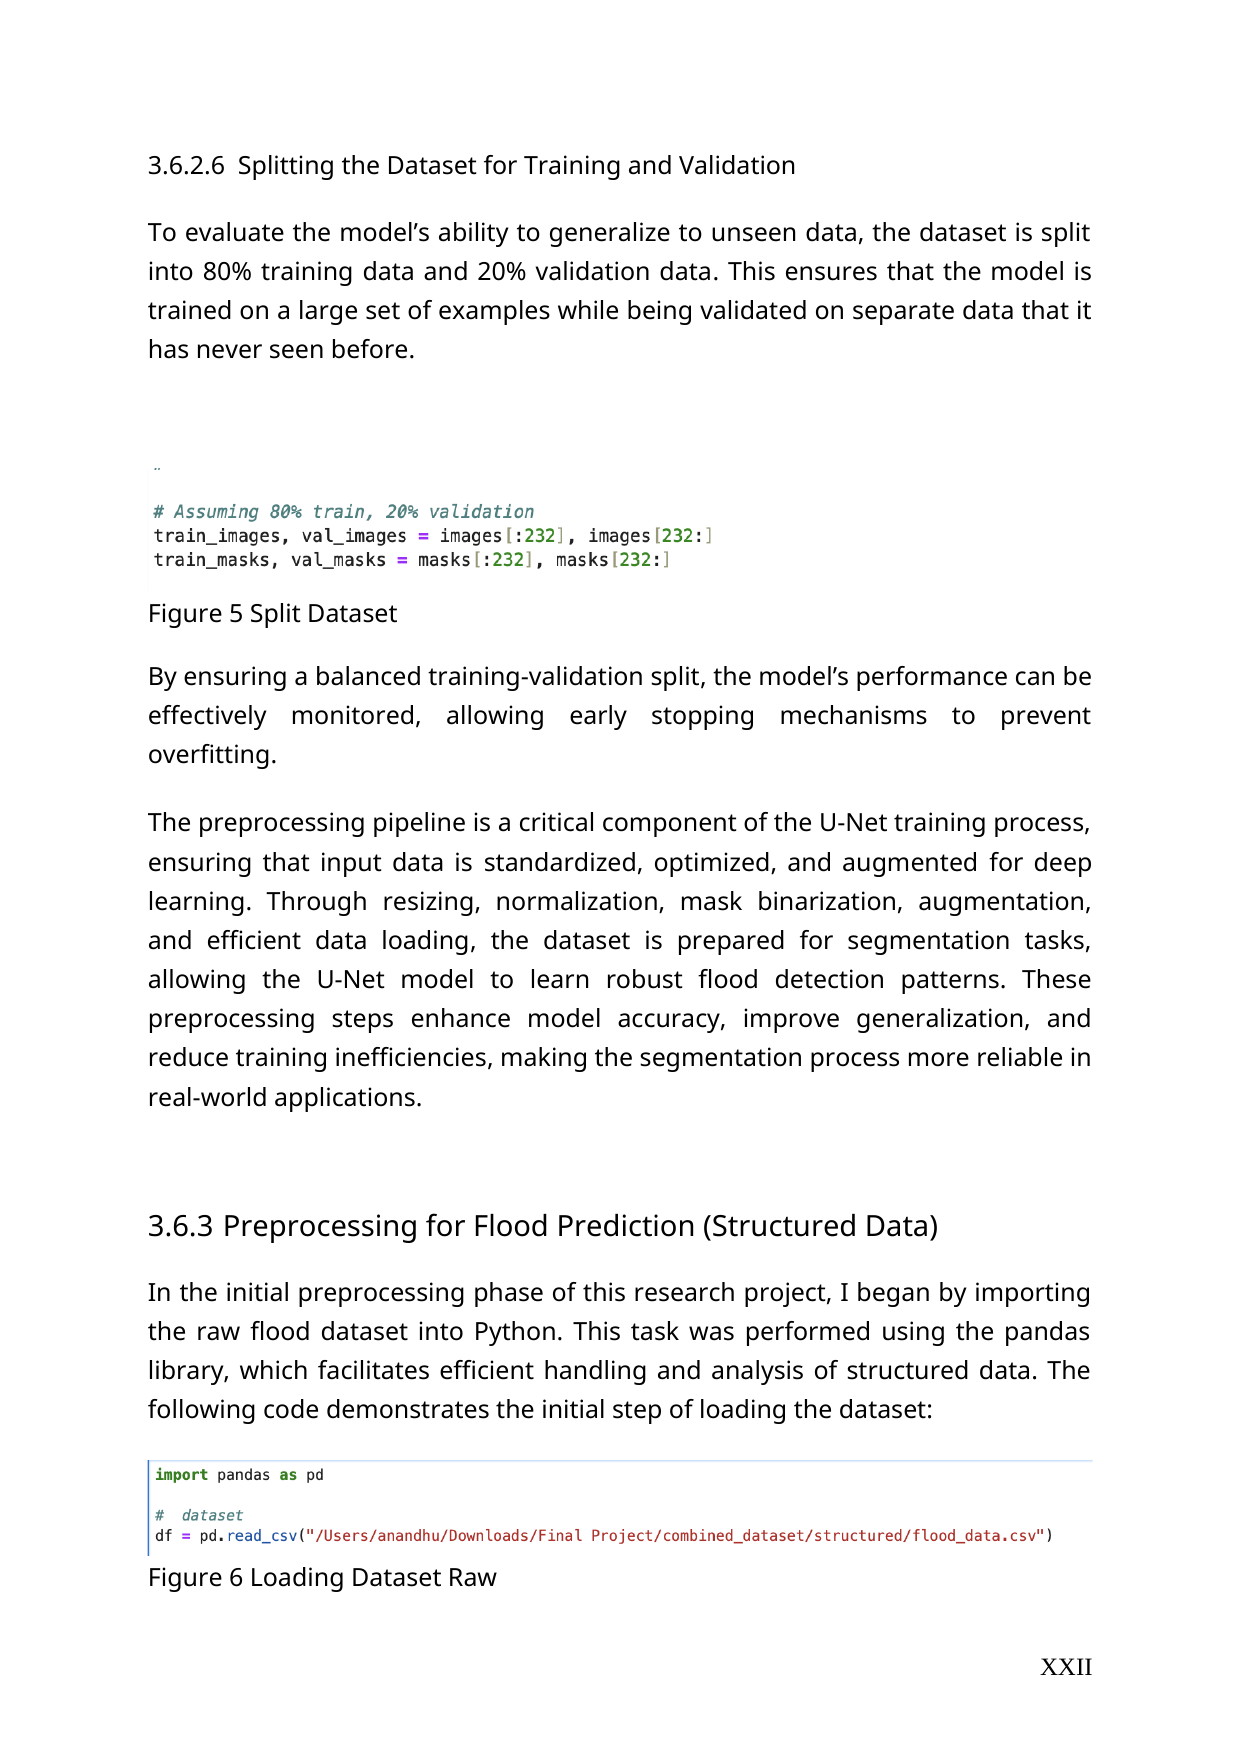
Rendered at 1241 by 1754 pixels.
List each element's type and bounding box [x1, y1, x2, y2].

picture [147, 468, 1093, 591]
picture [147, 1460, 1093, 1556]
